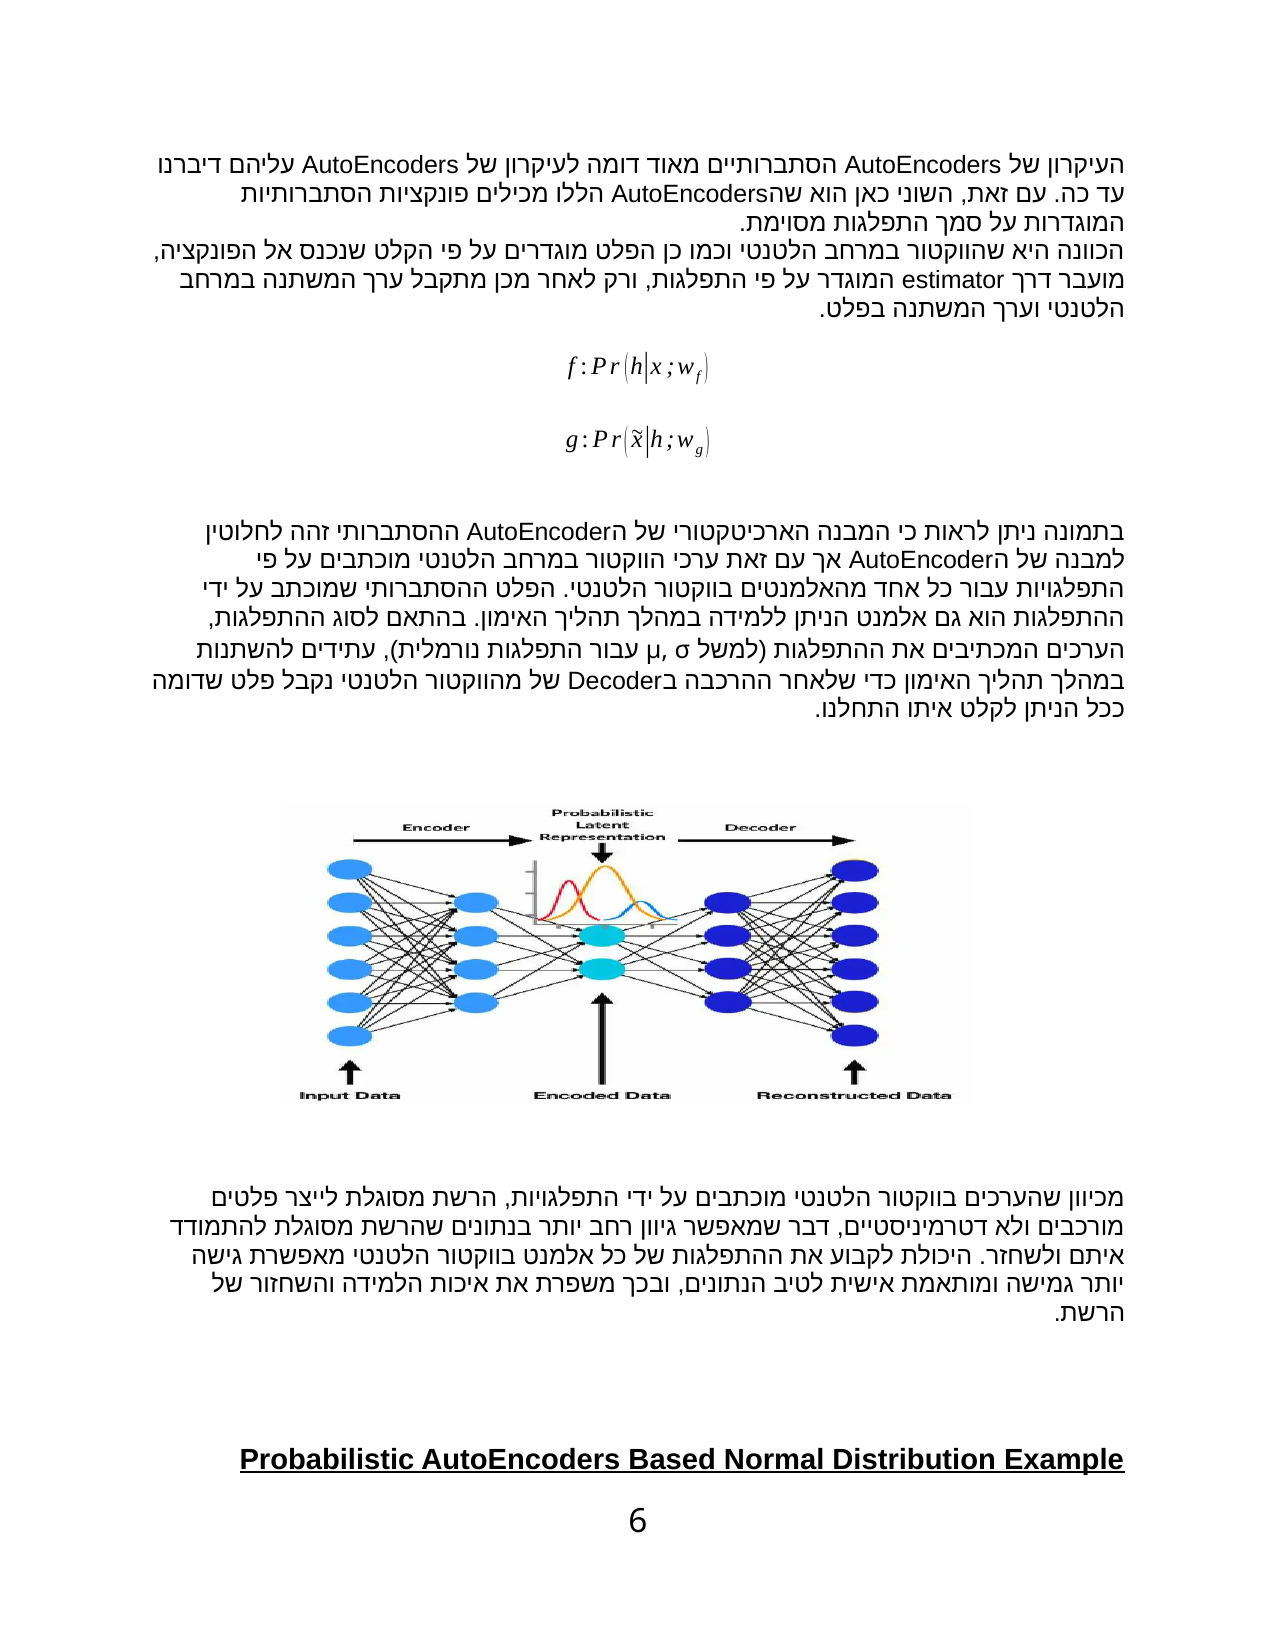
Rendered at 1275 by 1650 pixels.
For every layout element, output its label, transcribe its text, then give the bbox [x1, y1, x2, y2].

picture [281, 796, 973, 1112]
text העיקרון של AutoEncoders הסתברותיים מאוד דומה לעיקרון של AutoEncoders עליהם דיברנו עד כה. עם זאת, השוני כאן הוא שהAutoEncoders הללו מכילים פונקציות הסתברותיות המוגדרות על סמך התפלגות מסוימת. [150, 150, 1125, 236]
text מכיוון שהערכים בווקטור הלטנטי מוכתבים על ידי התפלגויות, הרשת מסוגלת לייצר פלטים מורכבים ולא דטרמיניסטיים, דבר שמאפשר גיוון רחב יותר בנתונים שהרשת מסוגלת להתמודד איתם ולשחזר. היכולת לקבוע את ההתפלגות של כל אלמנט בווקטור הלטנטי מאפשרת גישה יותר גמישה ומותאמת אישית לטיב הנתונים, ובכך משפרת את איכות הלמידה והשחזור של הרשת. [150, 1183, 1125, 1327]
text הכוונה היא שהווקטור במרחב הלטנטי וכמו כן הפלט מוגדרים על פי הקלט שנכנס אל הפונקציה, מועבר דרך estimator המוגדר על פי התפלגות, ורק לאחר מכן מתקבל ערך המשתנה במרחב הלטנטי וערך המשתנה בפלט. [150, 236, 1125, 322]
text בתמונה ניתן לראות כי המבנה הארכיטקטורי של הAutoEncoder ההסתברותי זהה לחלוטין למבנה של הAutoEncoder אך עם זאת ערכי הווקטור במרחב הלטנטי מוכתבים על פי התפלגויות עבור כל אחד מהאלמנטים בווקטור הלטנטי. הפלט ההסתברותי שמוכתב על ידי ההתפלגות הוא גם אלמנט הניתן ללמידה במהלך תהליך האימון. בהתאם לסוג ההתפלגות, הערכים המכתיבים את ההתפלגות (למשל μ, σ עבור התפלגות נורמלית), עתידים להשתנות במהלך תהליך האימון כדי שלאחר ההרכבה בDecoder של מהווקטור הלטנטי נקבל פלט שדומה ככל הניתן לקלט איתו התחלנו. [150, 517, 1125, 723]
text Probabilistic AutoEncoders Based Normal Distribution Example [150, 1442, 1125, 1475]
